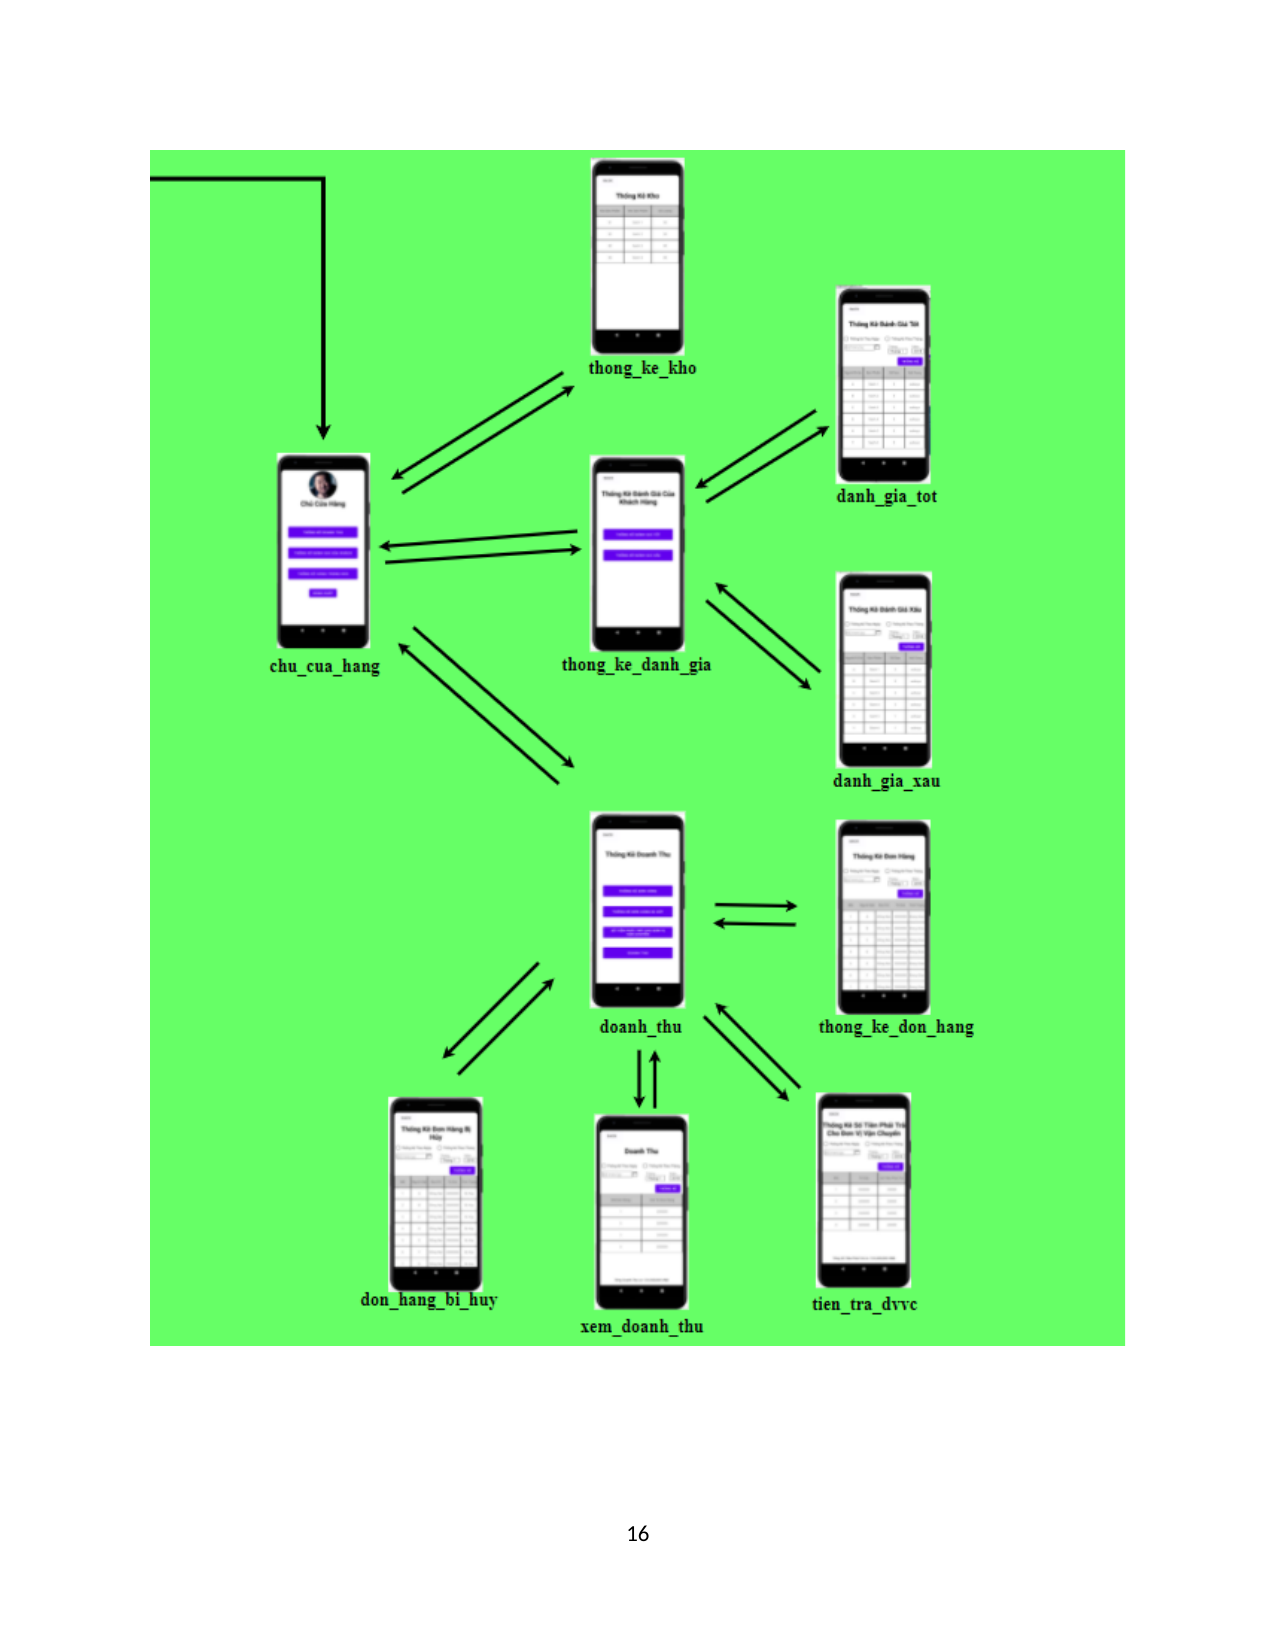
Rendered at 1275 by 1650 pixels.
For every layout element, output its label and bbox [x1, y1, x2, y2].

picture [150, 150, 1125, 1346]
